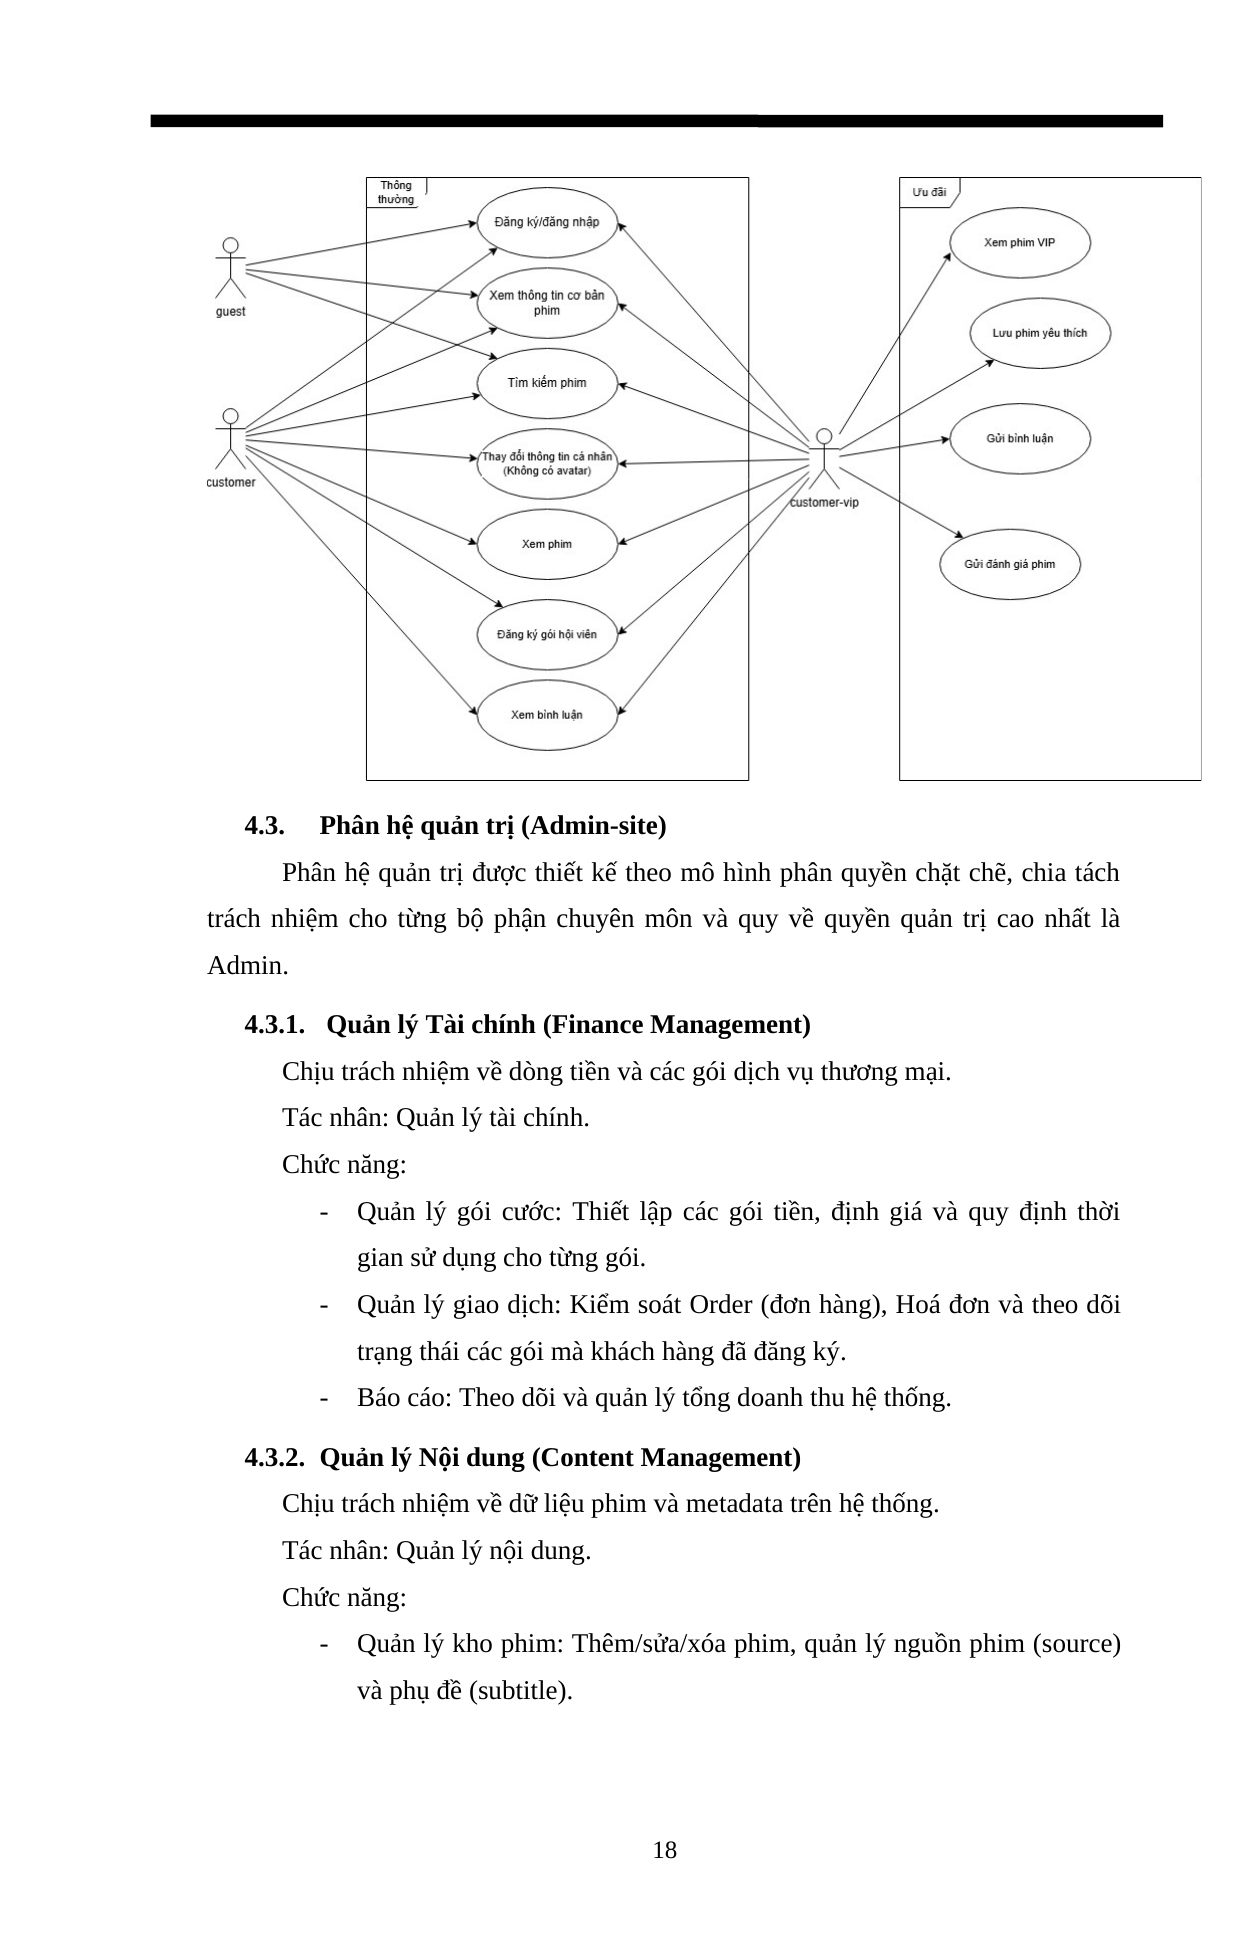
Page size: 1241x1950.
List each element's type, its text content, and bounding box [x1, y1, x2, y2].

picture [206, 177, 1202, 781]
list Quản lý gói cước: Thiết lập các gói tiền, định giá và quy định thời gian sử dụng cho từng gói. [319, 1195, 1122, 1273]
list Quản lý Nội dung (Content Management) [244, 1441, 1122, 1472]
list Phân hệ quản trị (Admin-site) [244, 809, 1122, 840]
list Quản lý giao dịch: Kiểm soát Order (đơn hàng), Hoá đơn và theo dõi trạng thái các gói mà khách hàng đã đăng ký. [319, 1288, 1122, 1366]
text Tác nhân: Quản lý nội dung. [207, 1534, 1122, 1565]
text Chịu trách nhiệm về dòng tiền và các gói dịch vụ thương mại. [207, 1055, 1122, 1086]
text Chịu trách nhiệm về dữ liệu phim và metadata trên hệ thống. [207, 1487, 1122, 1518]
list Báo cáo: Theo dõi và quản lý tổng doanh thu hệ thống. [319, 1382, 1122, 1413]
list Quản lý kho phim: Thêm/sửa/xóa phim, quản lý nguồn phim (source) và phụ đề (subtitle). [319, 1627, 1122, 1705]
text Chức năng: [207, 1581, 1122, 1612]
text Phân hệ quản trị được thiết kế theo mô hình phân quyền chặt chẽ, chia tách trách nhiệm cho từng bộ phận chuyên môn và quy về quyền quản trị cao nhất là Admin. [207, 856, 1122, 980]
text Chức năng: [207, 1148, 1122, 1179]
text Tác nhân: Quản lý tài chính. [207, 1102, 1122, 1133]
list Quản lý Tài chính (Finance Management) [244, 1008, 1122, 1039]
